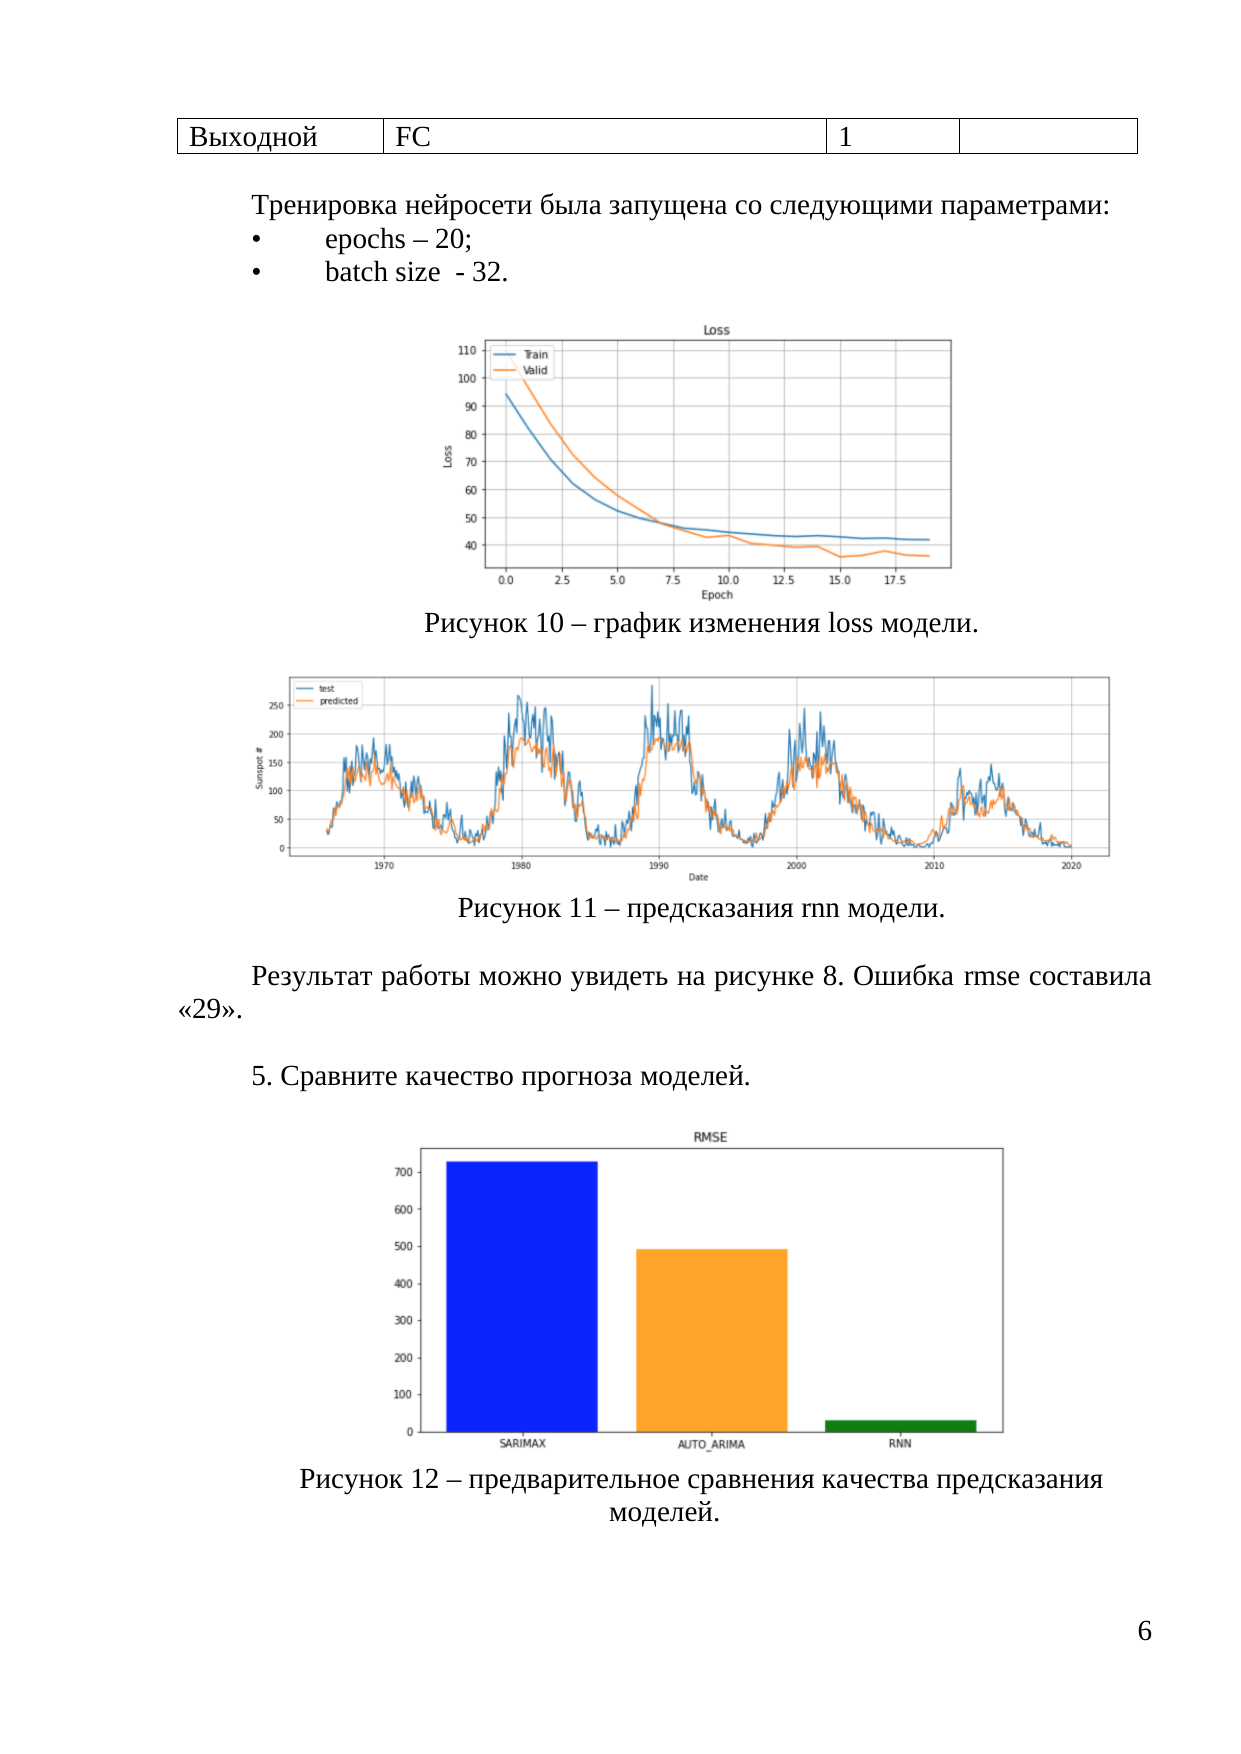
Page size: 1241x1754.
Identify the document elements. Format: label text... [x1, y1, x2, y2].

text Результат работы можно увидеть на рисунке 8. Ошибка rmse составила «29». [177, 958, 1152, 1025]
picture [442, 321, 961, 605]
text Рисунок 12 – предварительное сравнения качества предсказания моделей. [177, 1461, 1152, 1528]
table_cell 1 [827, 119, 959, 153]
text Рисунок 10 – график изменения loss модели. [177, 605, 1152, 638]
picture [388, 1125, 1014, 1461]
text • batch size - 32. [177, 254, 1152, 288]
text • epochs – 20; [177, 221, 1152, 254]
picture [251, 671, 1120, 891]
text Тренировка нейросети была запущена со следующими параметрами: [177, 187, 1152, 221]
text Рисунок 11 – предсказания rnn модели. [177, 891, 1152, 924]
text 5. Сравните качество прогноза моделей. [177, 1058, 1152, 1092]
table_cell FC [384, 119, 826, 153]
table_cell Выходной [178, 119, 383, 153]
table_cell [960, 119, 1137, 153]
